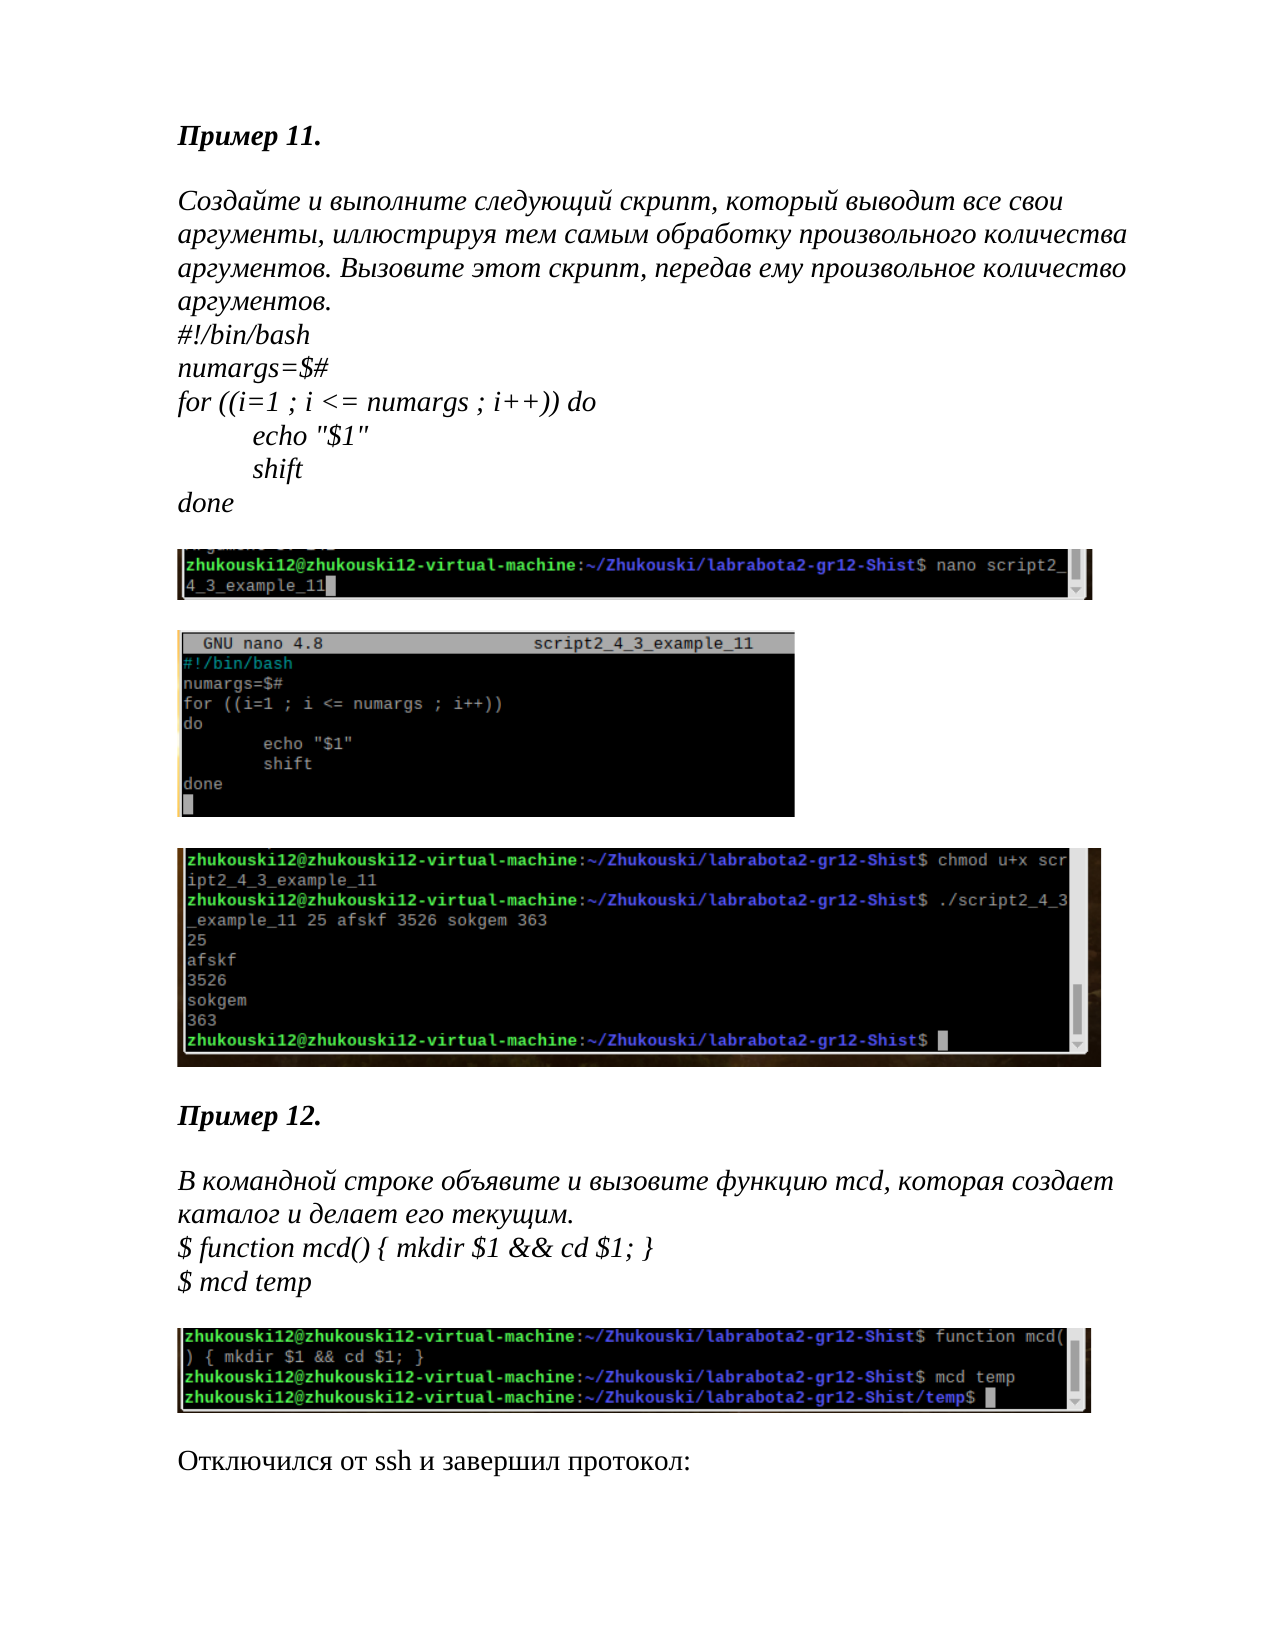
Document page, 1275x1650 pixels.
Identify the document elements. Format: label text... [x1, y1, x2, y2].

text аргументов. [177, 283, 1186, 317]
picture [177, 630, 795, 817]
picture [177, 549, 1093, 600]
text #!/bin/bash [177, 317, 1186, 351]
text Отключился от ssh и завершил протокол: [177, 1443, 1186, 1477]
text каталог и делает его текущим. [177, 1197, 1186, 1230]
text аргументы, иллюстрируя тем самым обработку произвольного количества [177, 216, 1186, 250]
text Пример 11. [177, 118, 1186, 152]
picture [177, 848, 1102, 1067]
text done [177, 485, 1186, 518]
picture [177, 1328, 1092, 1413]
text $ function mcd() { mkdir $1 && cd $1; } [177, 1230, 1186, 1264]
text echo "$1" [177, 418, 1186, 451]
text for ((i=1 ; i <= numargs ; i++)) do [177, 384, 1186, 418]
text Пример 12. [177, 1098, 1186, 1132]
text numargs=$# [177, 351, 1186, 384]
text shift [177, 451, 1186, 485]
text аргументов. Вызовите этот скрипт, передав ему произвольное количество [177, 250, 1186, 283]
text $ mcd temp [177, 1264, 1186, 1297]
text В командной строке объявите и вызовите функцию mcd, которая создает [177, 1163, 1186, 1197]
text Создайте и выполните следующий скрипт, который выводит все свои [177, 183, 1186, 216]
